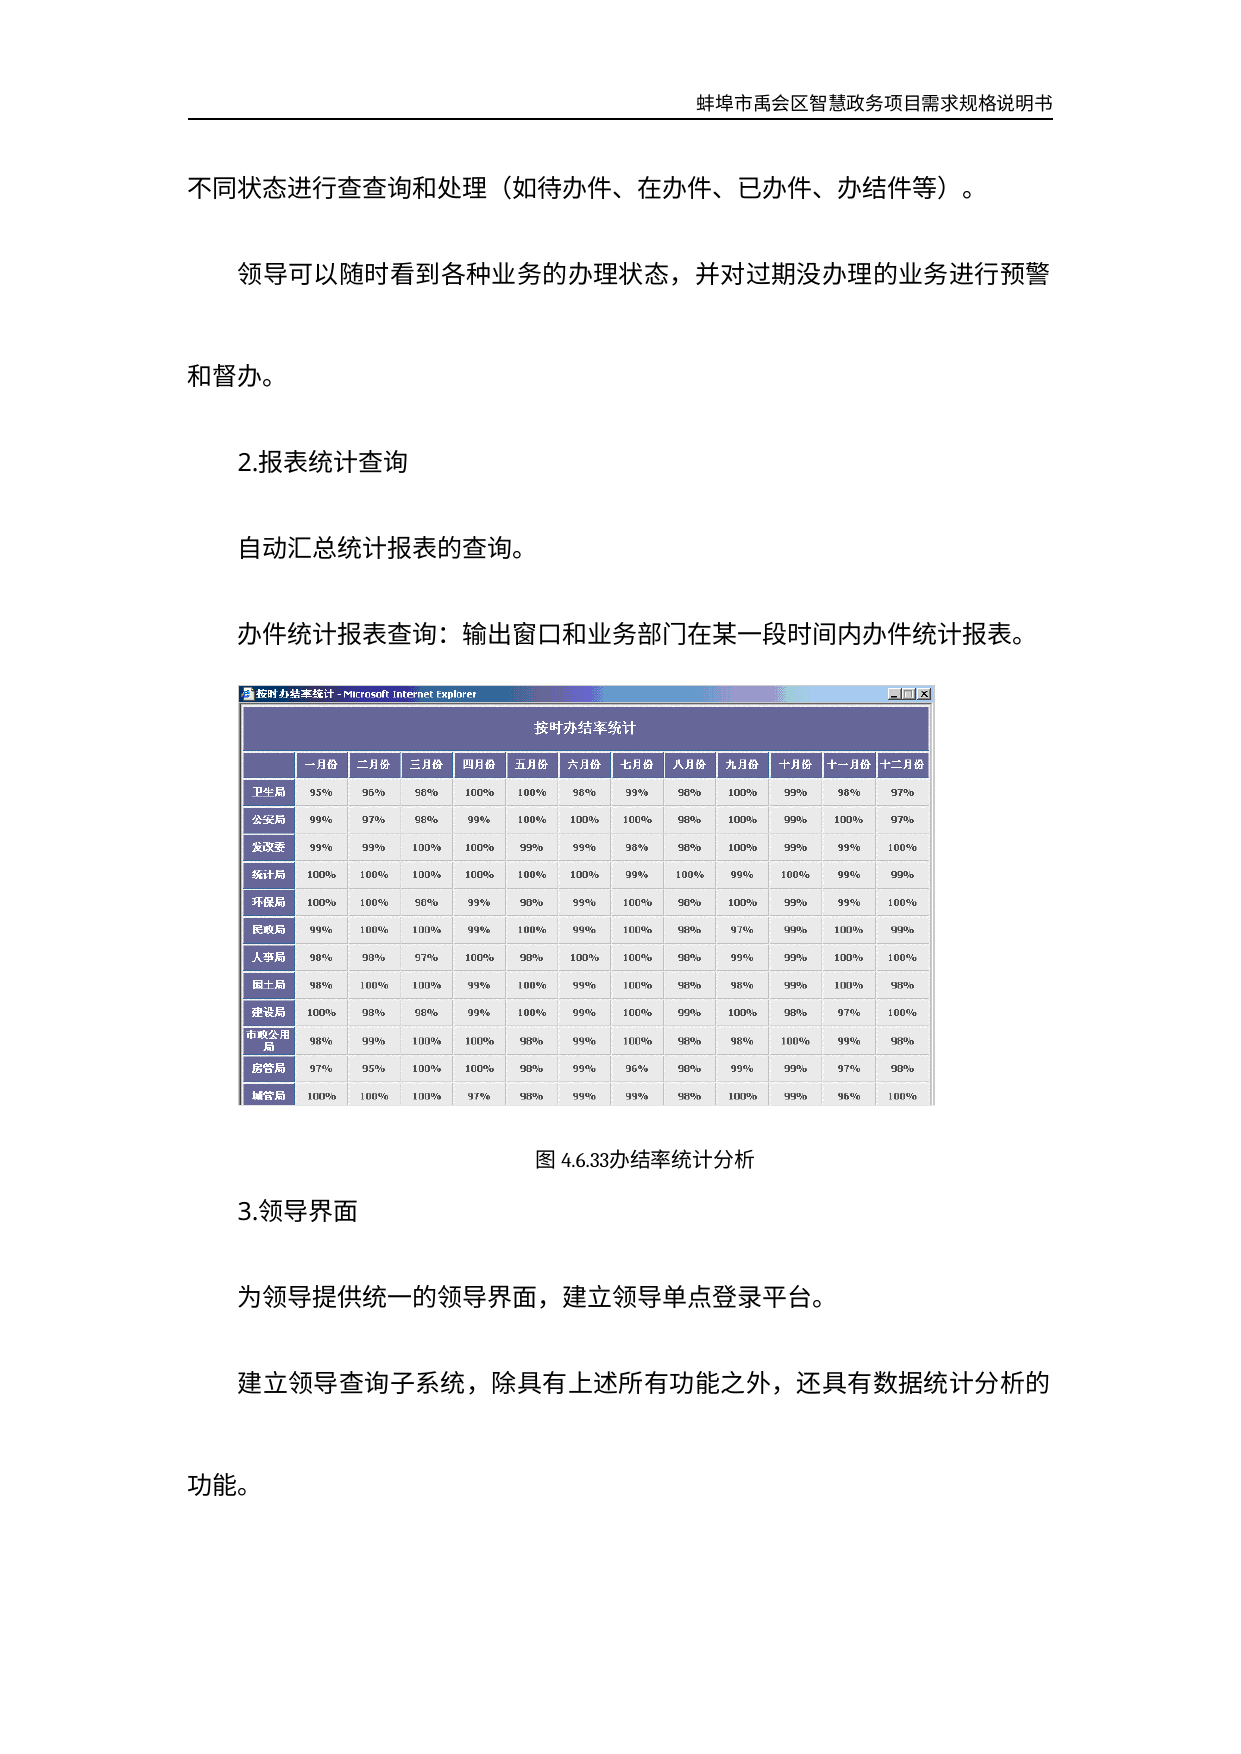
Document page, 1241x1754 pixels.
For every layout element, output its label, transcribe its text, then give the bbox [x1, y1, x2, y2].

text 2.报表统计查询 [187, 427, 1053, 495]
text 领导可以随时看到各种业务的办理状态，并对过期没办理的业务进行预警和督办。 [187, 239, 1053, 409]
picture [237, 685, 935, 1106]
text 办件统计报表查询：输出窗口和业务部门在某一段时间内办件统计报表。 [187, 599, 1053, 667]
text 自动汇总统计报表的查询。 [187, 513, 1053, 581]
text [187, 153, 1053, 221]
text 3.领导界面 [187, 1176, 1053, 1244]
text 建立领导查询子系统，除具有上述所有功能之外，还具有数据统计分析的功能。 [187, 1348, 1053, 1518]
text 为领导提供统一的领导界面，建立领导单点登录平台。 [187, 1262, 1053, 1330]
